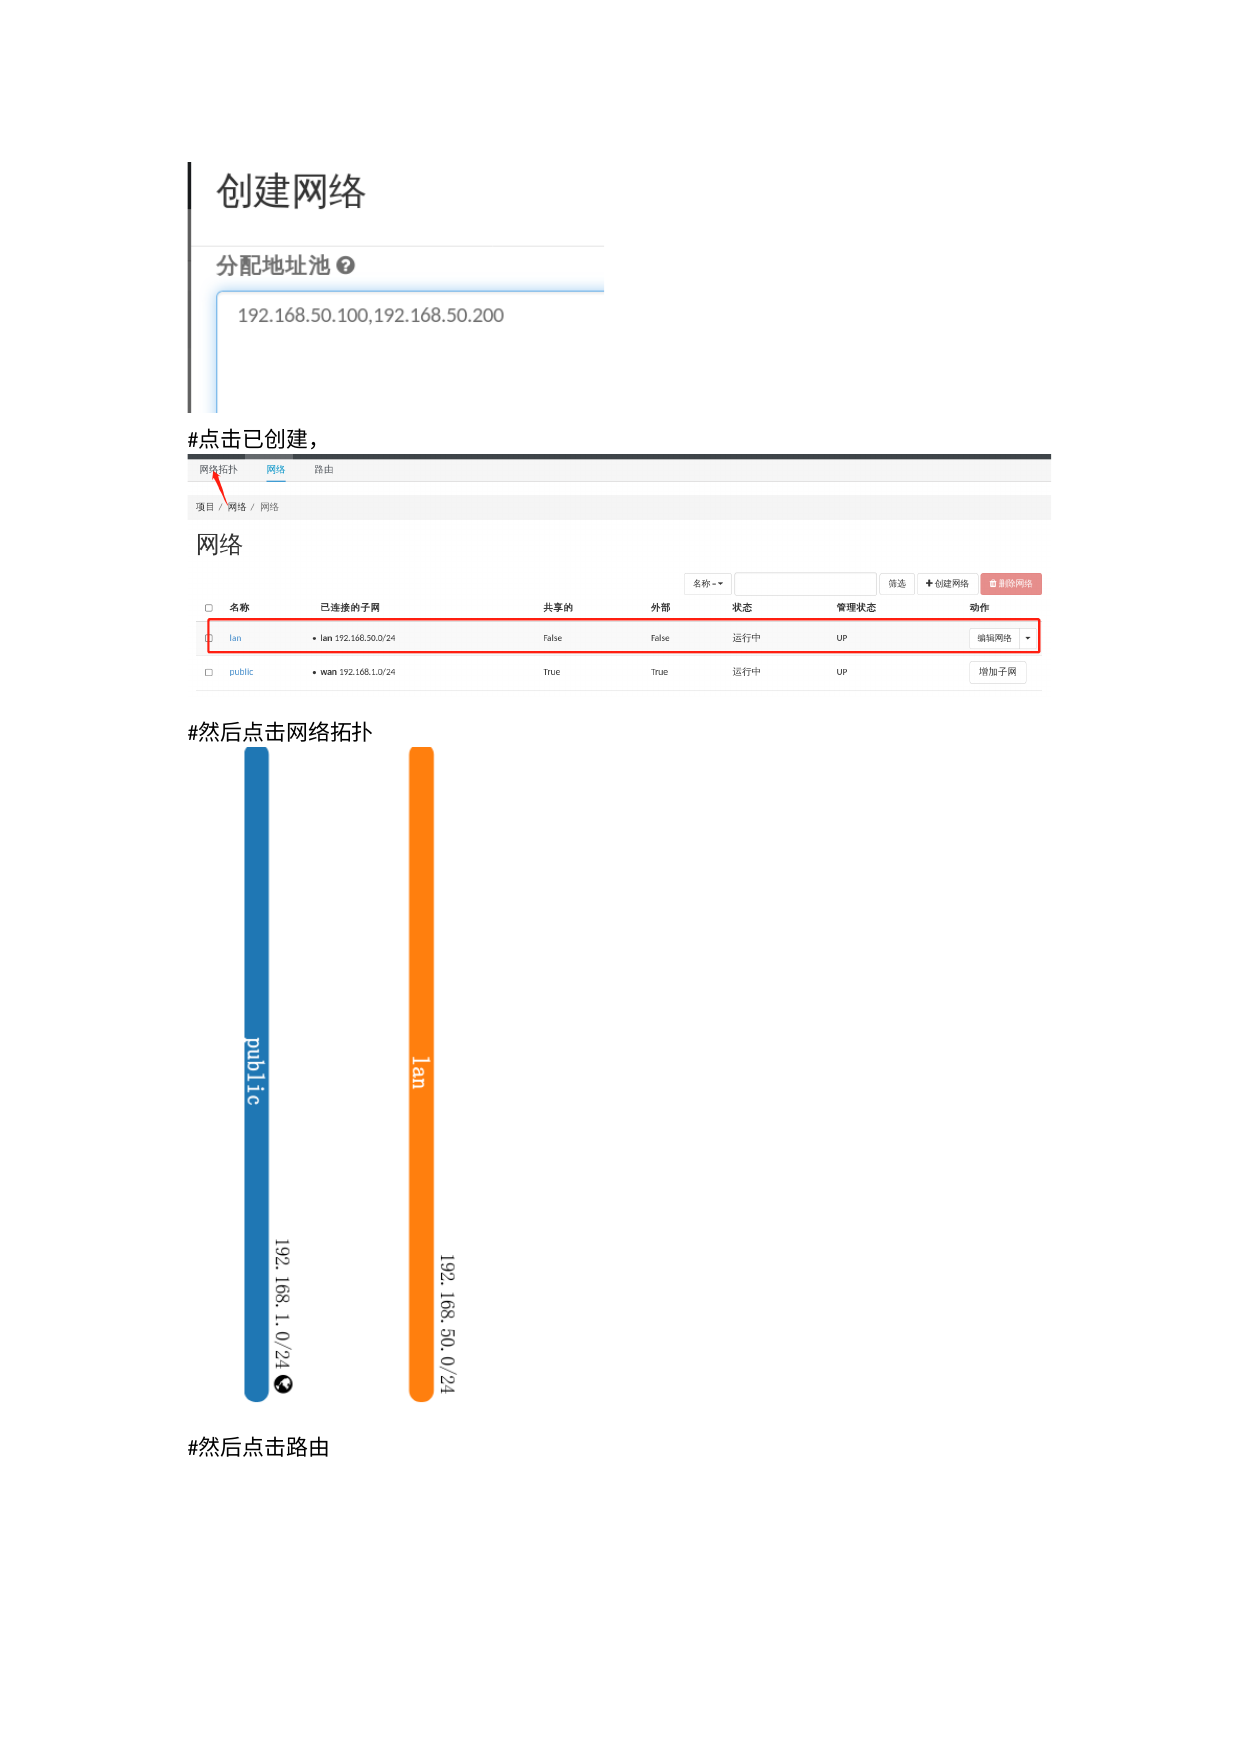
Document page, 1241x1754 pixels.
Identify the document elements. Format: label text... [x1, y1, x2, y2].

picture [187, 454, 1052, 697]
text #点击已创建， [187, 422, 1053, 454]
picture [187, 162, 605, 413]
text #然后点击网络拓扑 [187, 714, 1053, 747]
picture [187, 747, 557, 1424]
text #然后点击路由 [187, 1429, 1053, 1462]
